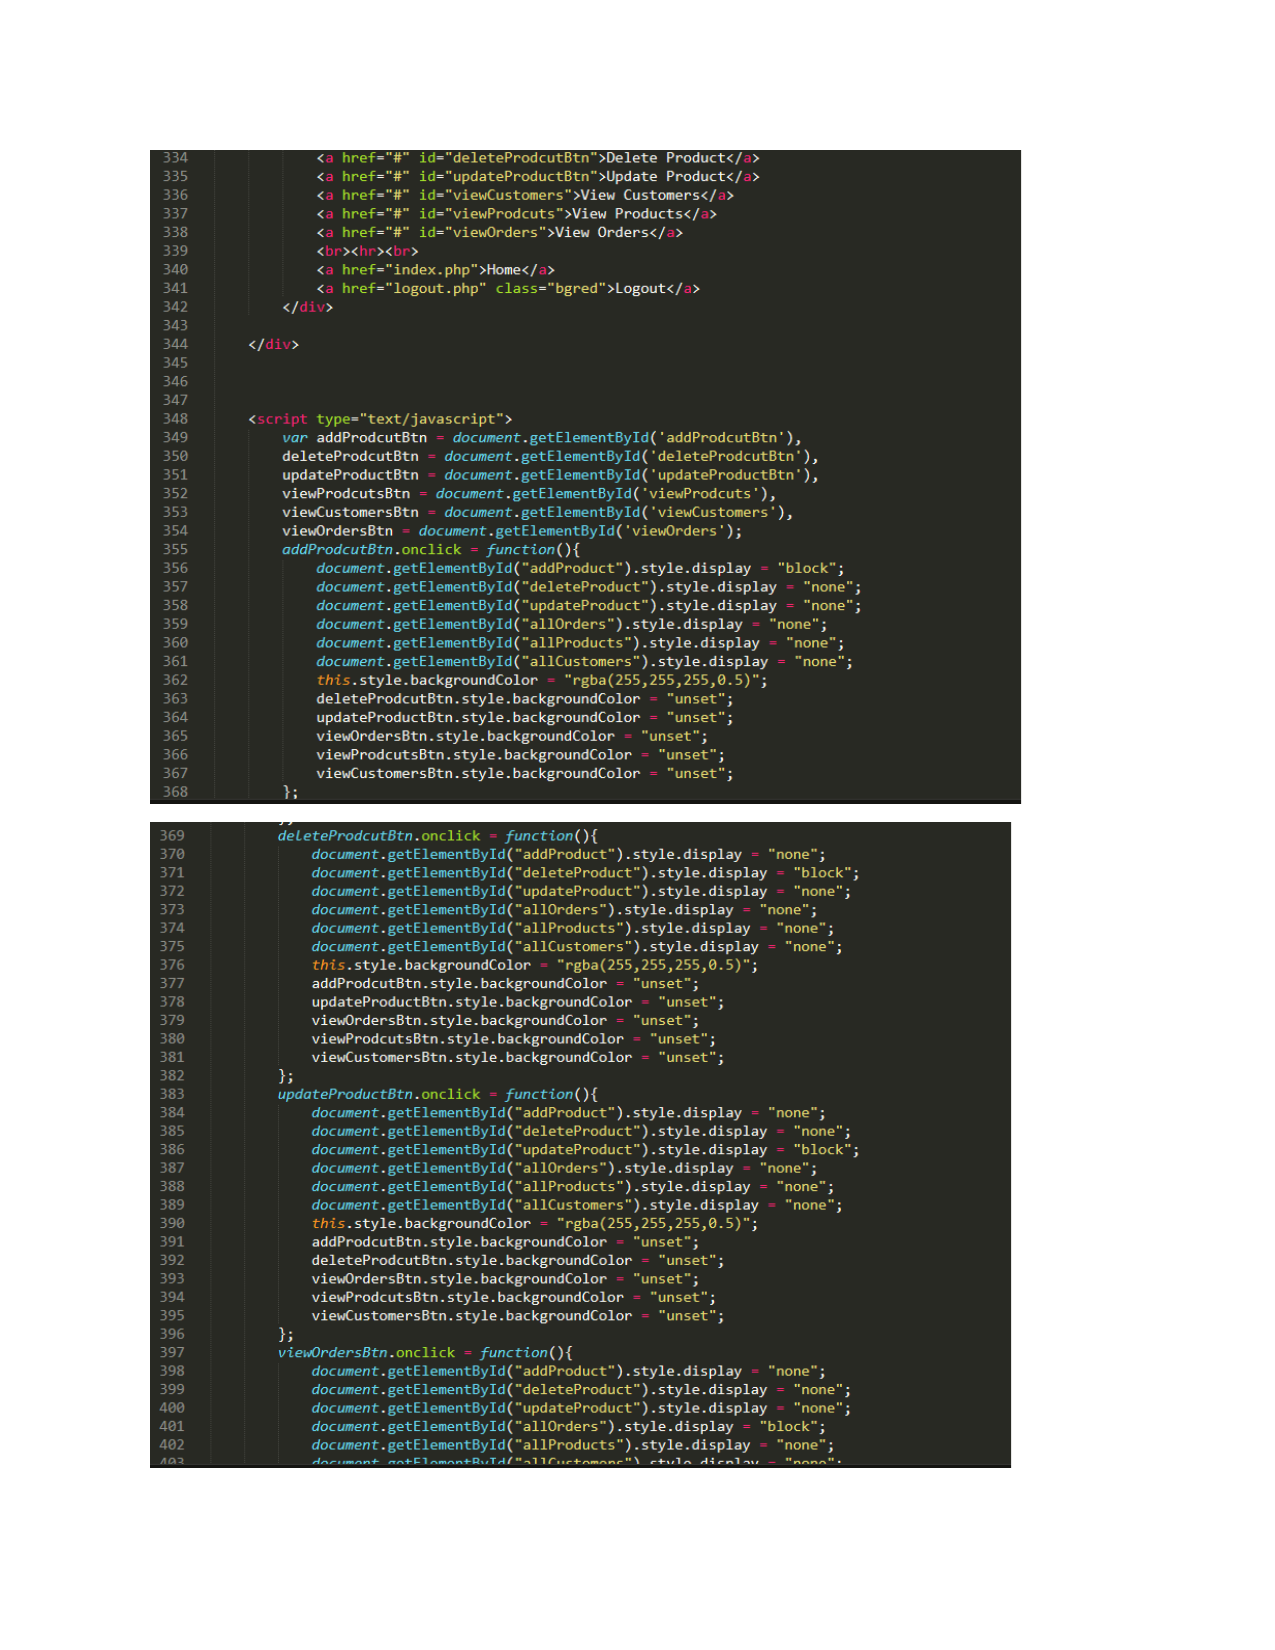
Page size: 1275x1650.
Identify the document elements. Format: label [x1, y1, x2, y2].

picture [150, 822, 1012, 1468]
picture [150, 150, 1022, 804]
